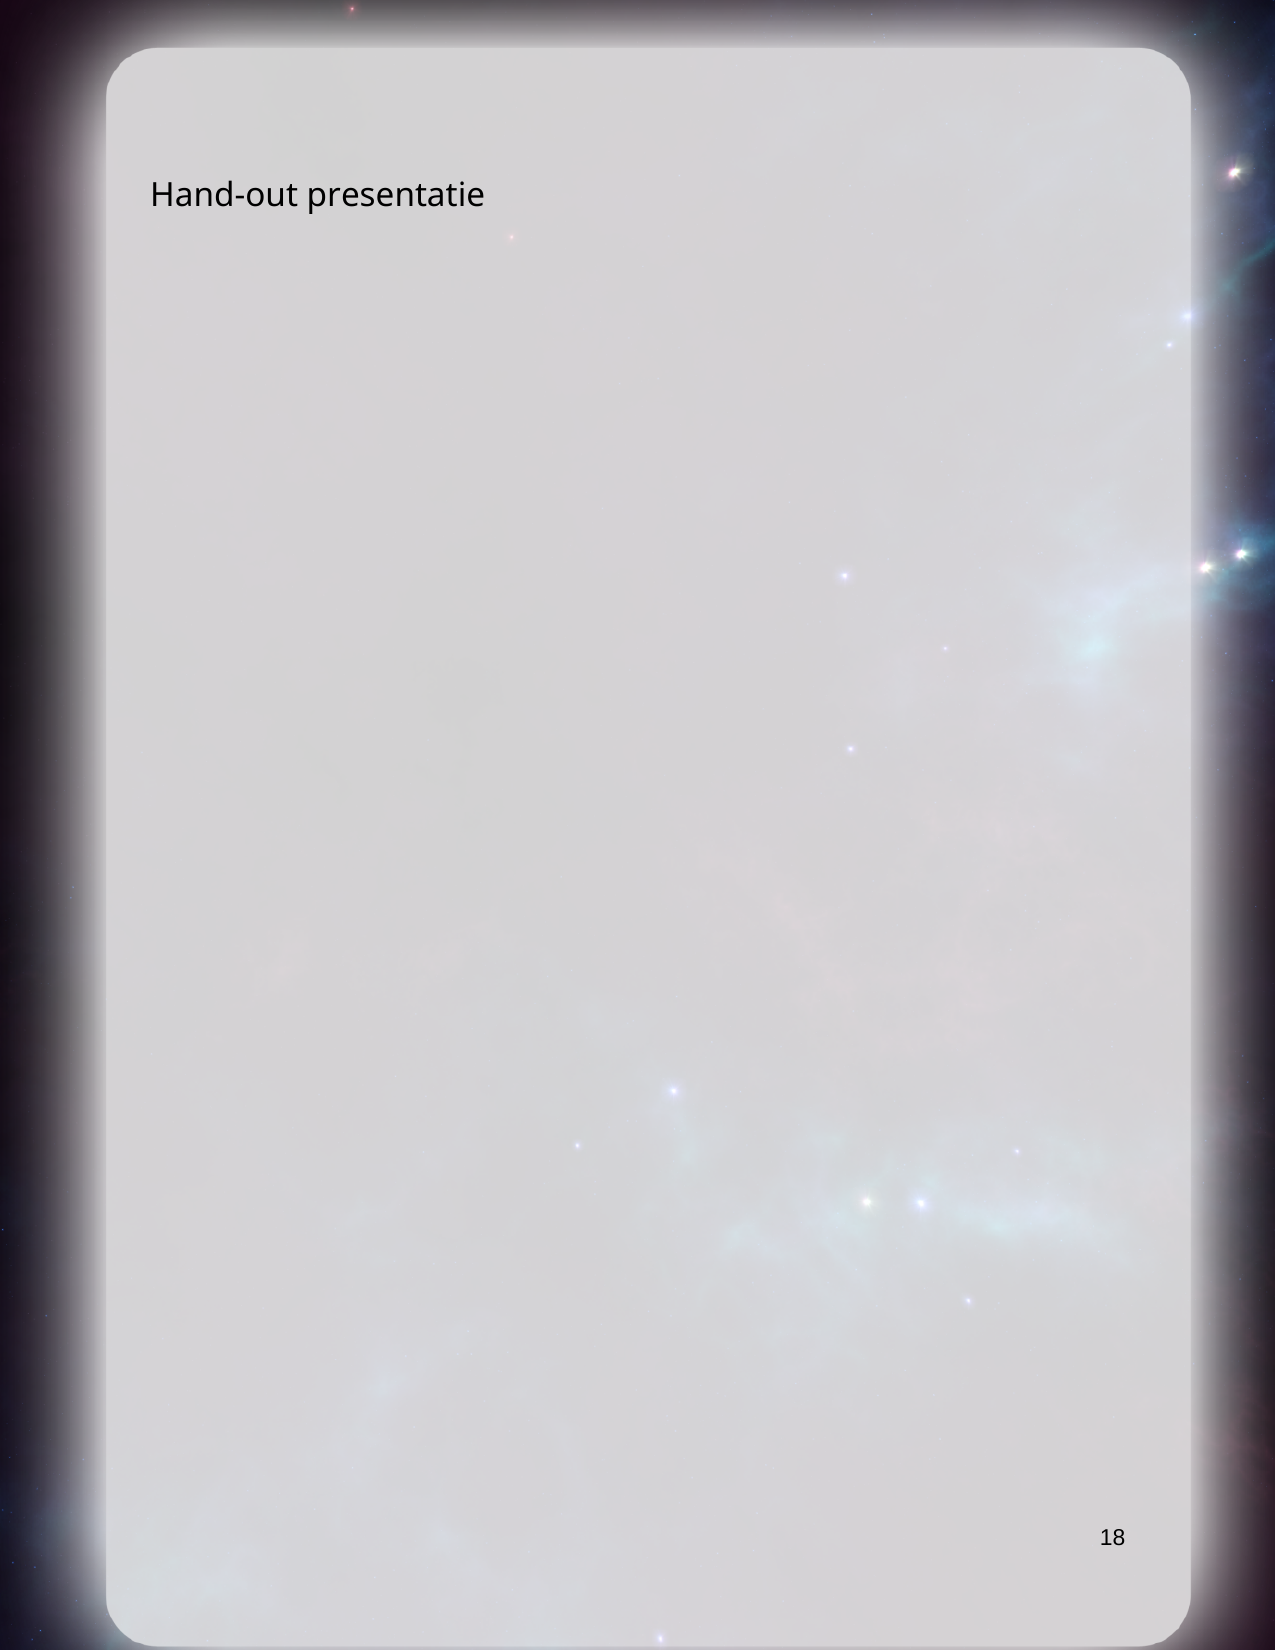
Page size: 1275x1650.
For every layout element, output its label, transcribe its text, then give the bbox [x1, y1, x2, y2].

subtitle Hand-out presentatie [150, 171, 1125, 216]
picture [0, 0, 1275, 1650]
